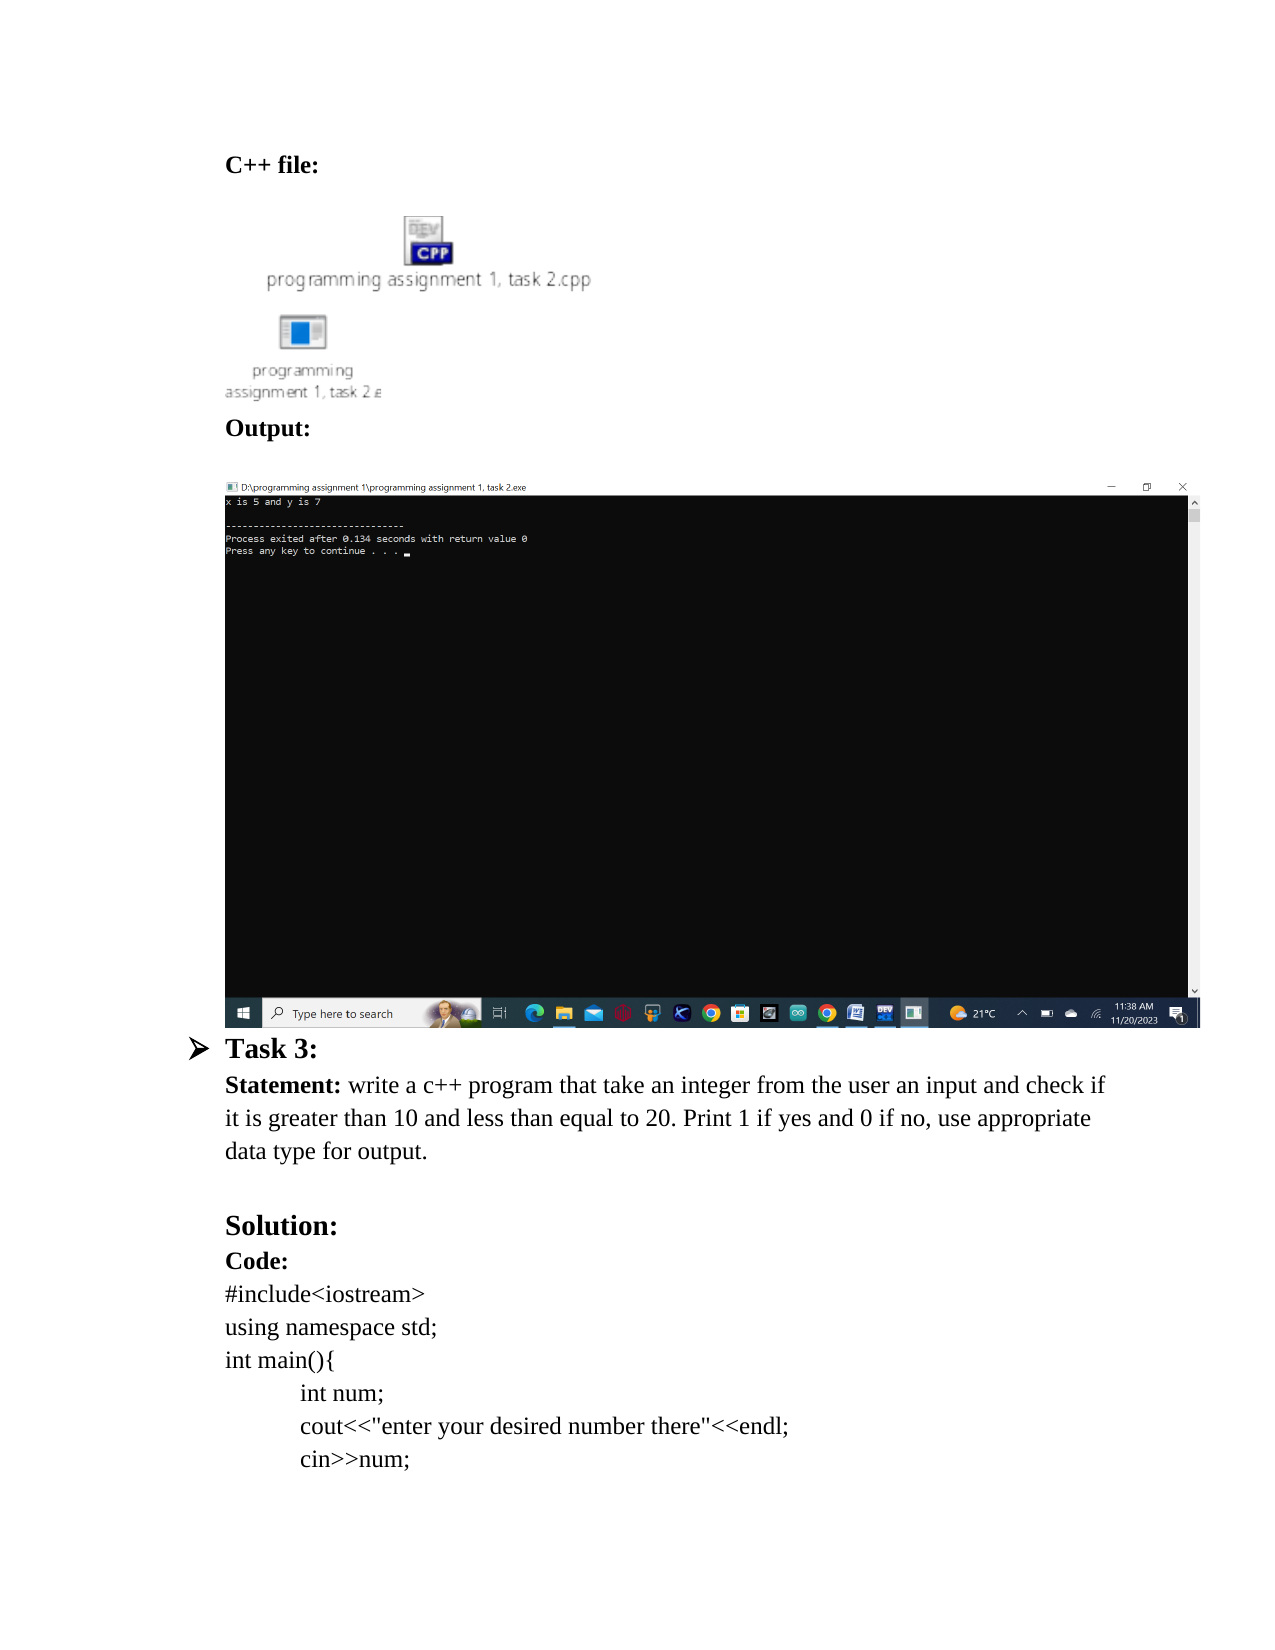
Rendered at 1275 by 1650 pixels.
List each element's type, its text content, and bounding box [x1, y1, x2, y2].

list Output: [225, 413, 1125, 442]
list Code: [225, 1246, 1125, 1275]
list using namespace std; [225, 1312, 1125, 1341]
list Statement: write a c++ program that take an integer from the user an input and check if it is greater than 10 and less than equal to 20. Print 1 if yes and 0 if no, use appropriate data type for output. [225, 1070, 1125, 1165]
list #include<iostream> [225, 1279, 1125, 1308]
list Solution: [225, 1208, 1125, 1241]
list C++ file: [225, 150, 1125, 179]
list Task 3: [187, 1032, 1125, 1065]
list cin>>num; [225, 1444, 1125, 1473]
list int num; [225, 1378, 1125, 1407]
picture [225, 478, 1200, 1028]
list int main(){ [225, 1345, 1125, 1374]
list cout<<"enter your desired number there"<<endl; [225, 1411, 1125, 1440]
